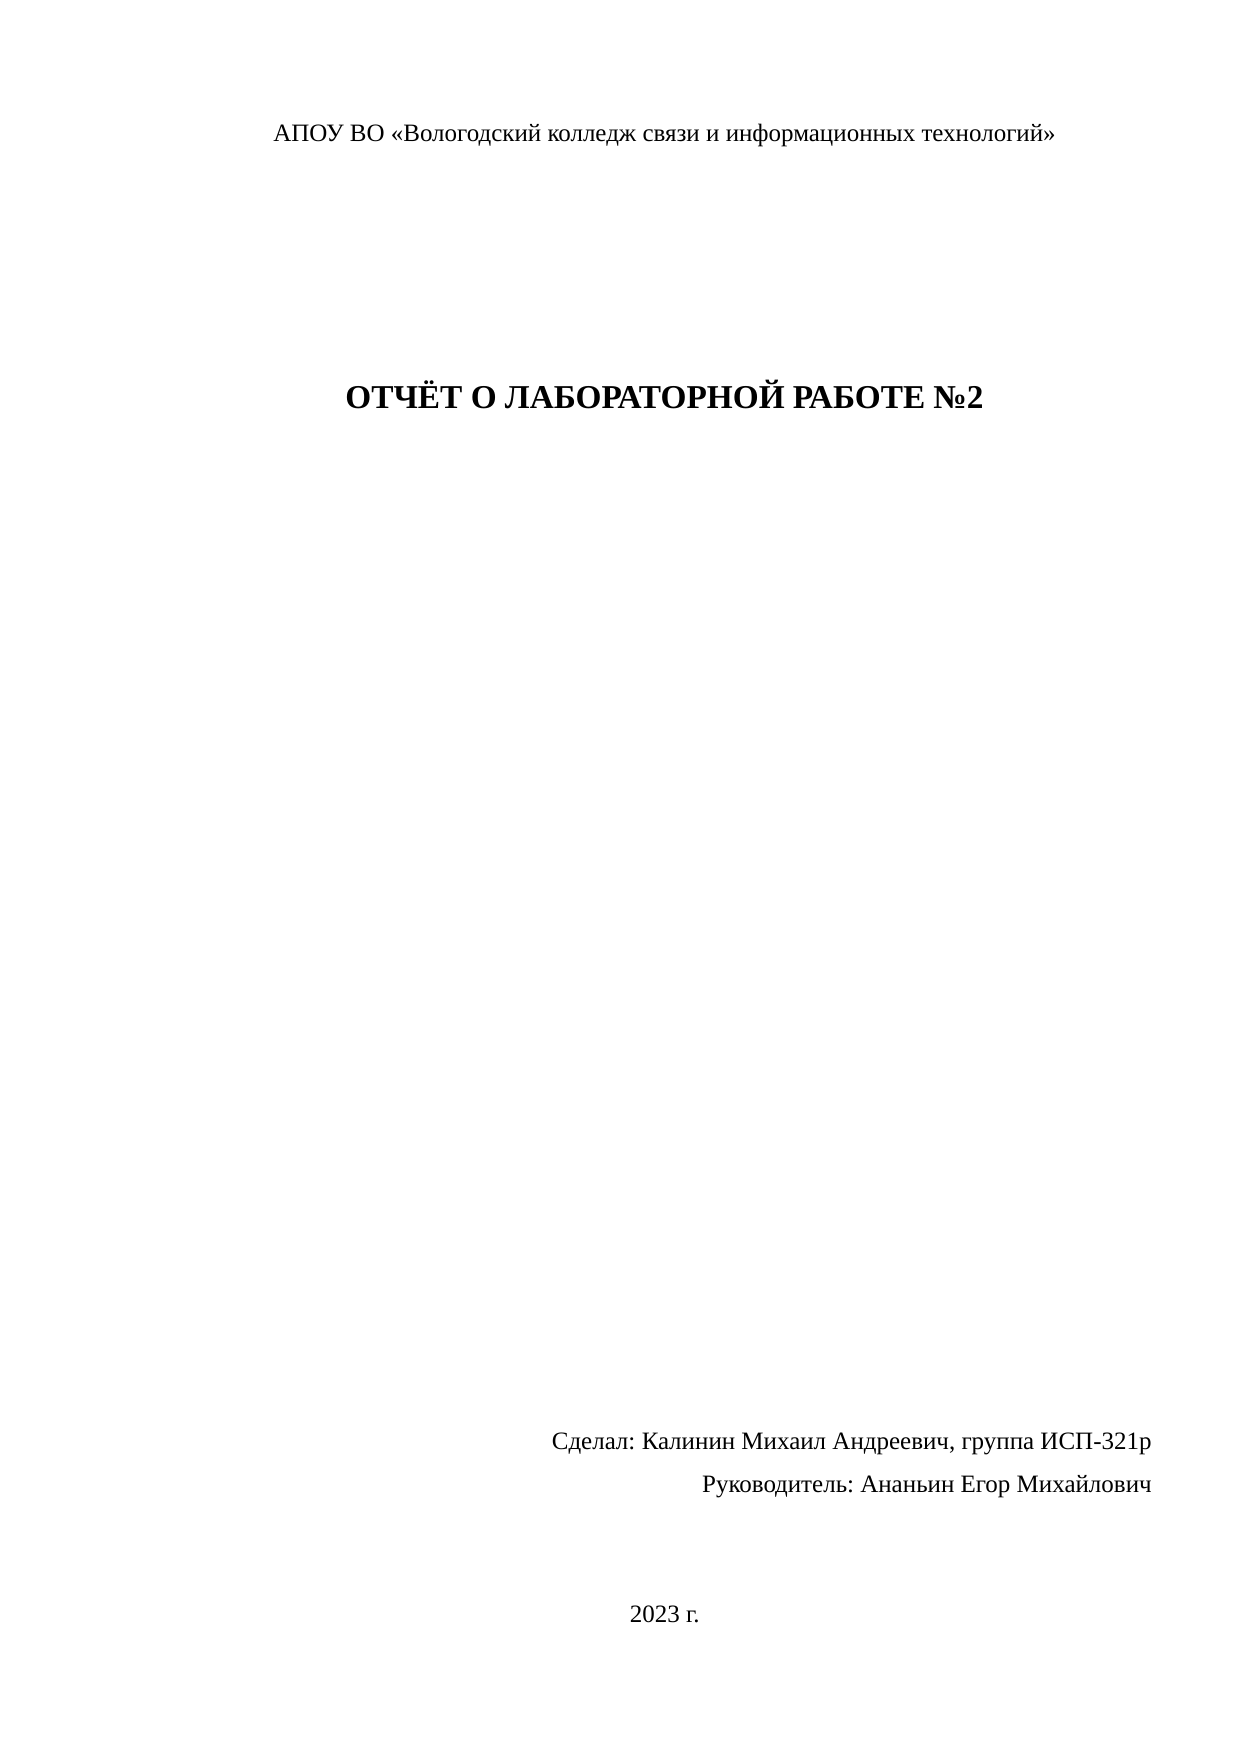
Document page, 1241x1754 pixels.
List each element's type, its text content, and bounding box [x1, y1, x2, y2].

text 2023 г. [177, 1599, 1152, 1627]
text Руководитель: Ананьин Егор Михайлович [177, 1469, 1152, 1498]
text АПОУ ВО «Вологодский колледж связи и информационных технологий» [177, 118, 1152, 147]
text Сделал: Калинин Михаил Андреевич, группа ИСП-321р [177, 1426, 1152, 1455]
text ОТЧЁТ О ЛАБОРАТОРНОЙ РАБОТЕ №2 [177, 377, 1152, 415]
